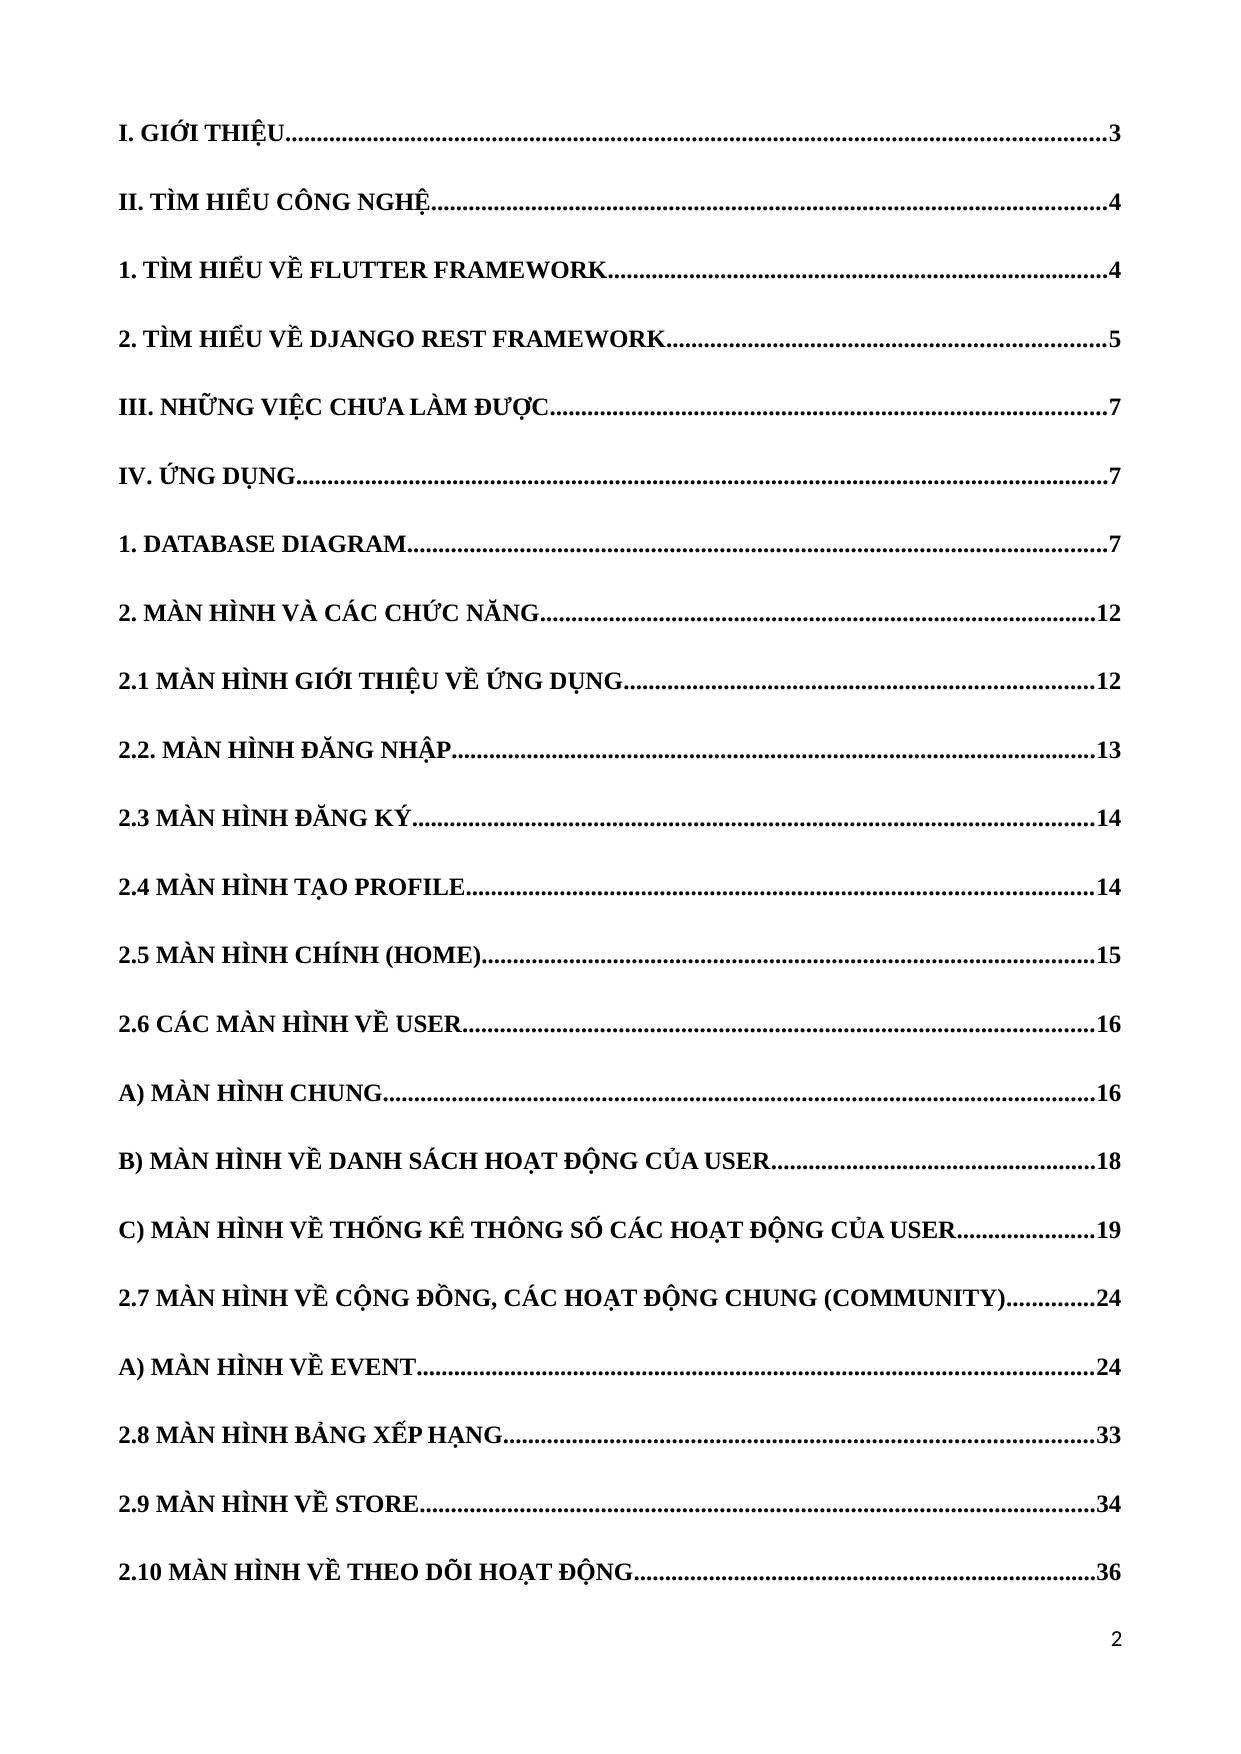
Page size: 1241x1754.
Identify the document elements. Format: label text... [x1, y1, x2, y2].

text 2.6 Các màn hình về User 16 [118, 1009, 1122, 1038]
text 2.1 Màn hình giới thiệu về ứng dụng 12 [118, 666, 1122, 695]
text a) Màn hình về Event 24 [118, 1352, 1122, 1381]
text 2.3 Màn hình đăng ký 14 [118, 803, 1122, 832]
text 2.2. Màn hình đăng nhập 13 [118, 735, 1122, 764]
text c) Màn hình về thống kê thông số các hoạt động của User 19 [118, 1215, 1122, 1243]
text 2.8 Màn hình bảng xếp hạng 33 [118, 1420, 1122, 1449]
text 2. Màn hình và các chức năng 12 [118, 598, 1122, 627]
text 2. Tìm hiểu về Django rest framework 5 [118, 324, 1122, 352]
text 2.10 Màn hình về theo dõi hoạt động 36 [118, 1557, 1122, 1586]
text IV. Ứng dụng 7 [118, 461, 1122, 489]
text a) Màn hình chung 16 [118, 1078, 1122, 1106]
text I. Giới thiệu 3 [118, 118, 1122, 147]
text 1. Database diagram 7 [118, 529, 1122, 558]
text III. Những việc chưa làm được 7 [118, 392, 1122, 421]
text 2.7 Màn hình về cộng đồng, các hoạt động chung (Community) 24 [118, 1283, 1122, 1312]
text II. Tìm hiểu công nghệ 4 [118, 187, 1122, 215]
text 2.9 Màn hình về Store 34 [118, 1489, 1122, 1518]
text 2.5 Màn hình chính (Home) 15 [118, 941, 1122, 969]
text b) Màn hình về danh sách hoạt động của User 18 [118, 1146, 1122, 1175]
text 2.4 Màn hình tạo Profile 14 [118, 872, 1122, 901]
text 1. Tìm hiểu về Flutter framework 4 [118, 255, 1122, 284]
